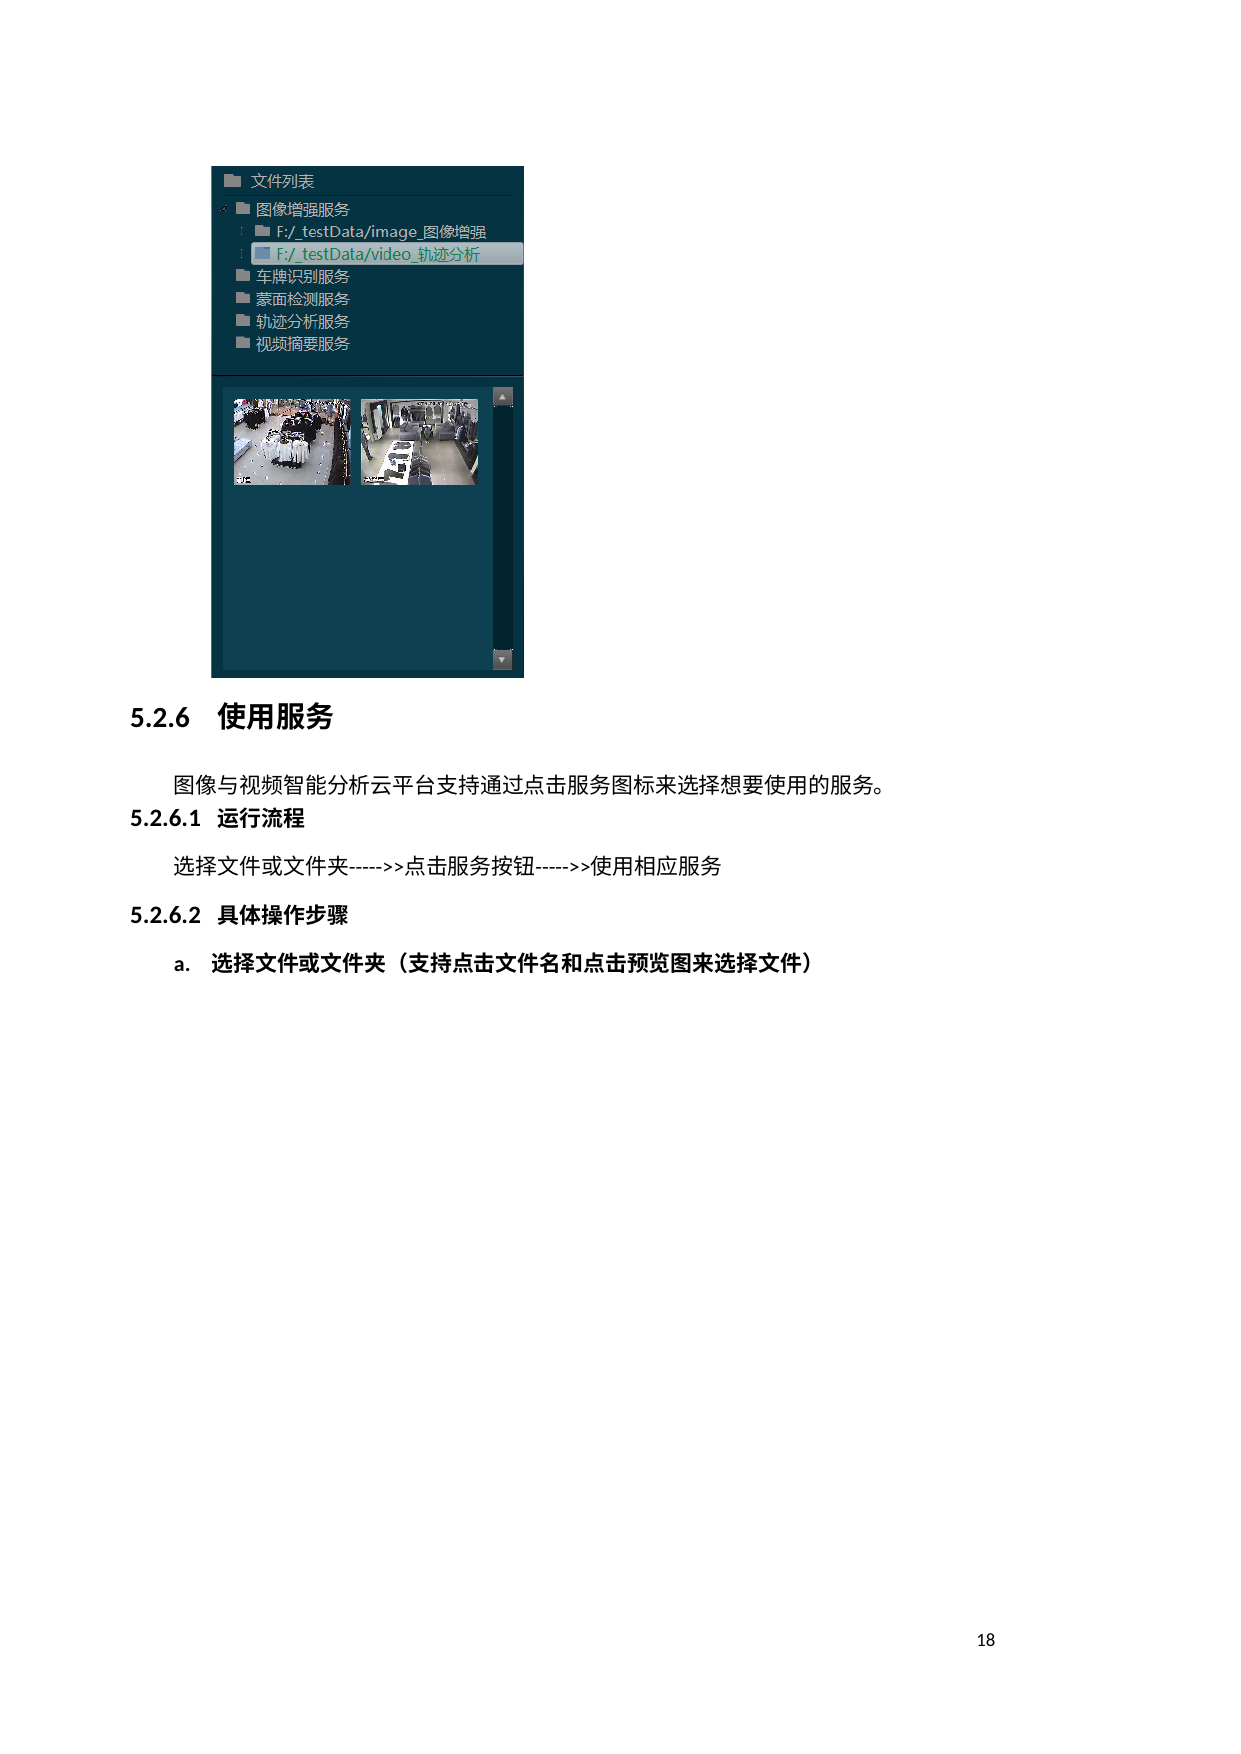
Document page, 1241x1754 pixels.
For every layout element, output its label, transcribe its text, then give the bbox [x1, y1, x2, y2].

picture [324, 271, 328, 283]
picture [237, 293, 249, 302]
list 运行流程 [130, 801, 1110, 833]
list 选择文件或文件夹----->>点击服务按钮----->>使用相应服务 [174, 849, 1110, 881]
text 图像与视频智能分析云平台支持通过点击服务图标来选择想要使用的服务。 [130, 768, 1110, 801]
picture [256, 226, 269, 235]
picture [324, 338, 328, 350]
picture [237, 203, 249, 213]
picture [280, 316, 285, 326]
picture [263, 338, 270, 347]
picture [305, 316, 311, 323]
picture [274, 270, 282, 277]
picture [237, 270, 249, 280]
picture [347, 227, 352, 236]
picture [324, 316, 328, 328]
picture [311, 293, 317, 304]
picture [280, 341, 286, 348]
picture [252, 243, 524, 264]
picture [324, 204, 328, 216]
picture [405, 230, 410, 239]
picture [224, 388, 512, 669]
list 选择文件或文件夹（支持点击文件名和点击预览图来选择文件） [174, 946, 1110, 978]
picture [225, 175, 240, 186]
picture [324, 294, 328, 305]
list 使用服务 [130, 682, 1110, 747]
list 具体操作步骤 [130, 897, 1110, 930]
picture [237, 337, 249, 347]
picture [237, 315, 249, 325]
